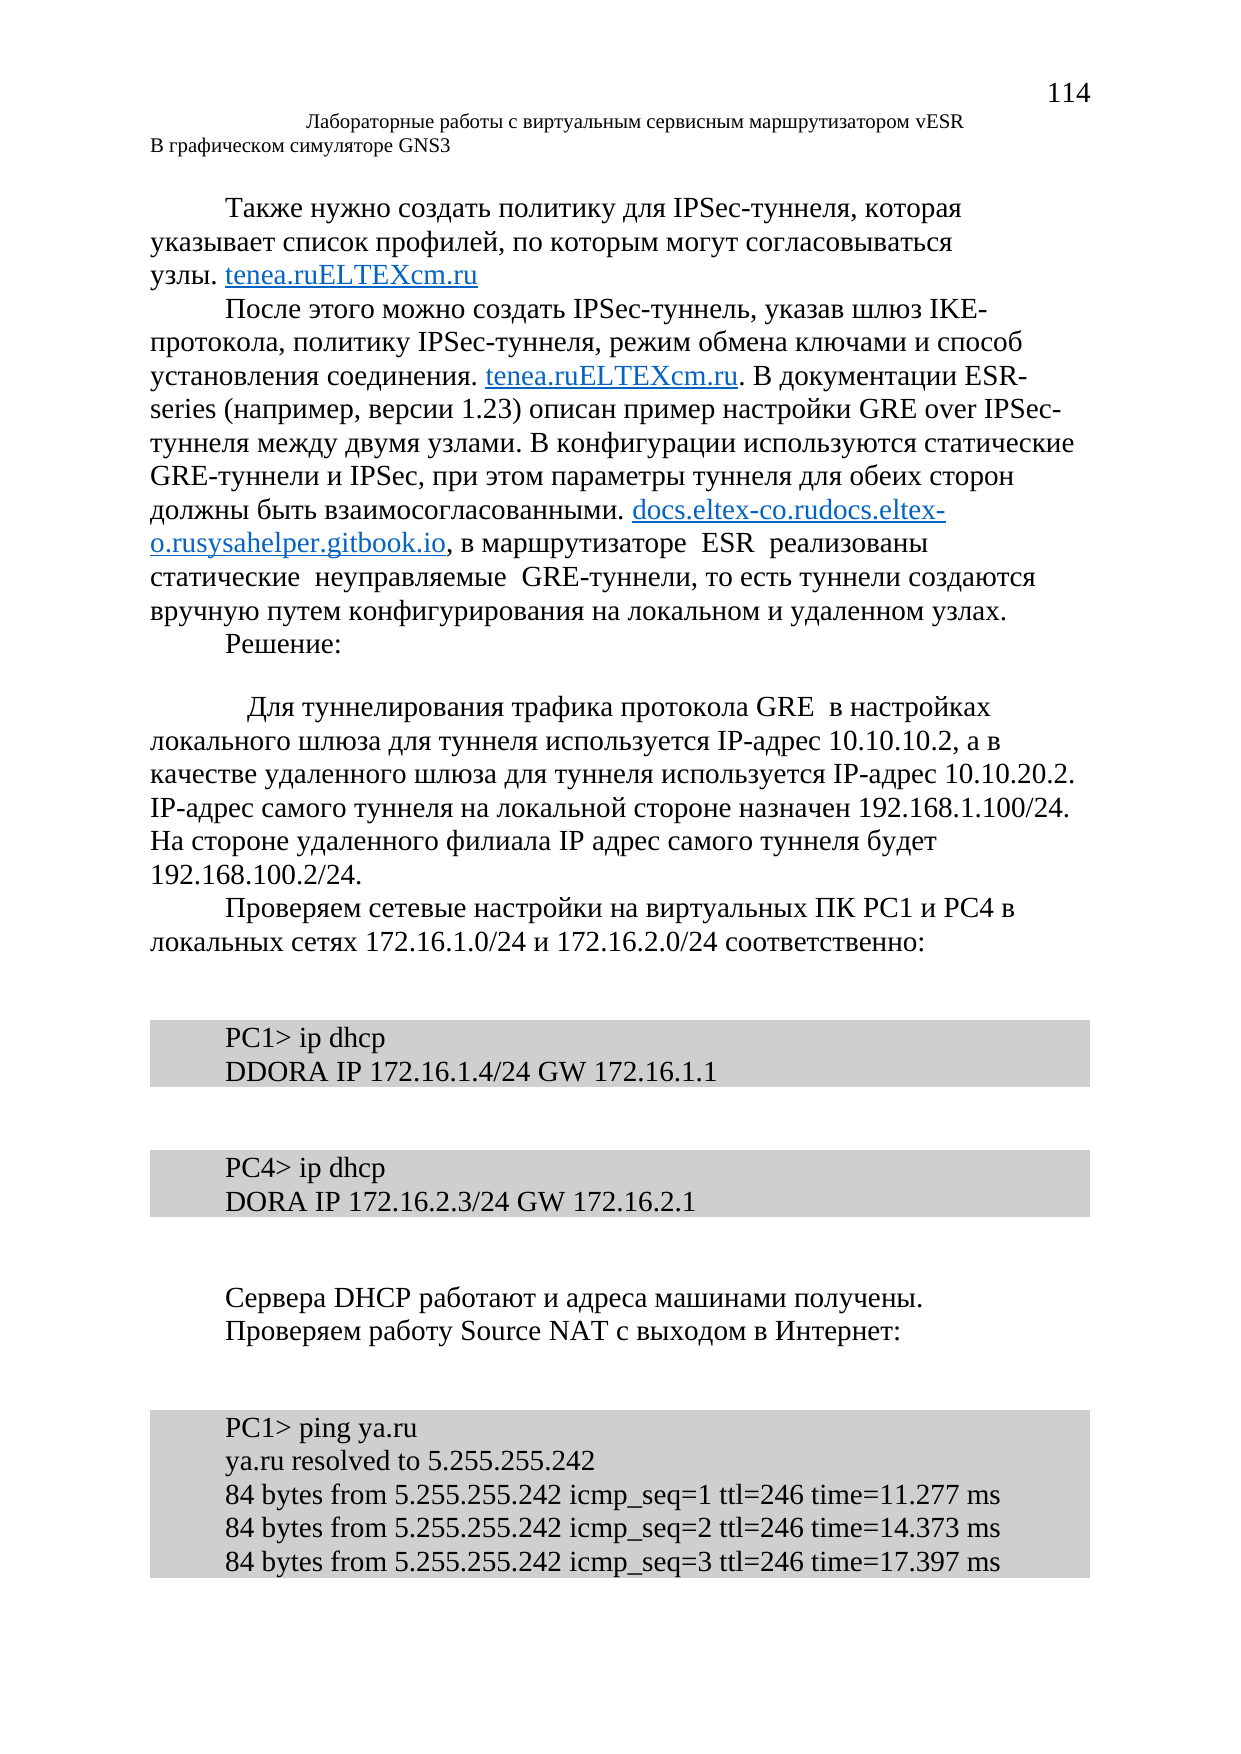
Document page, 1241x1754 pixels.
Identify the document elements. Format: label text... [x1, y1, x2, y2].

text Проверяем работу Source NAT с выходом в Интернет: [150, 1313, 1090, 1347]
text Также нужно создать политику для IPSec-туннеля, которая указывает список профилей, по которым могут согласовываться узлы. tenea.ruELTEXcm.ru [150, 190, 1090, 291]
text Решение: [150, 626, 1090, 660]
text Проверяем сетевые настройки на виртуальных ПК PC1 и PC4 в локальных сетях 172.16.1.0/24 и 172.16.2.0/24 соответственно: [150, 890, 1090, 957]
text PC1> ip dhcp [150, 1020, 1090, 1054]
text После этого можно создать IPSec-туннель, указав шлюз IKE-протокола, политику IPSec-туннеля, режим обмена ключами и способ установления соединения. tenea.ruELTEXcm.ru. В документации ESR-series (например, версии 1.23) описан пример настройки GRE over IPSec-туннеля между двумя узлами. В конфигурации используются статические GRE-туннели и IPSec, при этом параметры туннеля для обеих сторон должны быть взаимосогласованными. docs.eltex-co.rudocs.eltex-o.rusysahelper.gitbook.io, в маршрутизаторе ESR реализованы статические неуправляемые GRE-туннели, то есть туннели создаются вручную путем конфигурирования на локальном и удаленном узлах. [150, 291, 1090, 626]
text Сервера DHCP работают и адреса машинами получены. [150, 1280, 1090, 1313]
text DDORA IP 172.16.1.4/24 GW 172.16.1.1 [150, 1054, 1090, 1087]
text 84 bytes from 5.255.255.242 icmp_seq=1 ttl=246 time=11.277 ms [150, 1477, 1090, 1511]
text 84 bytes from 5.255.255.242 icmp_seq=2 ttl=246 time=14.373 ms [150, 1511, 1090, 1544]
text ya.ru resolved to 5.255.255.242 [150, 1443, 1090, 1477]
text PC1> ping ya.ru [150, 1410, 1090, 1443]
text PC4> ip dhcp [150, 1150, 1090, 1184]
text DORA IP 172.16.2.3/24 GW 172.16.2.1 [150, 1184, 1090, 1217]
text 84 bytes from 5.255.255.242 icmp_seq=3 ttl=246 time=17.397 ms [150, 1544, 1090, 1578]
text Для туннелирования трафика протокола GRE в настройках локального шлюза для туннеля используется IP-адрес 10.10.10.2, а в качестве удаленного шлюза для туннеля используется IP-адрес 10.10.20.2. IP-адрес самого туннеля на локальной стороне назначен 192.168.1.100/24. На стороне удаленного филиала IP адрес самого туннеля будет 192.168.100.2/24. [150, 689, 1090, 890]
